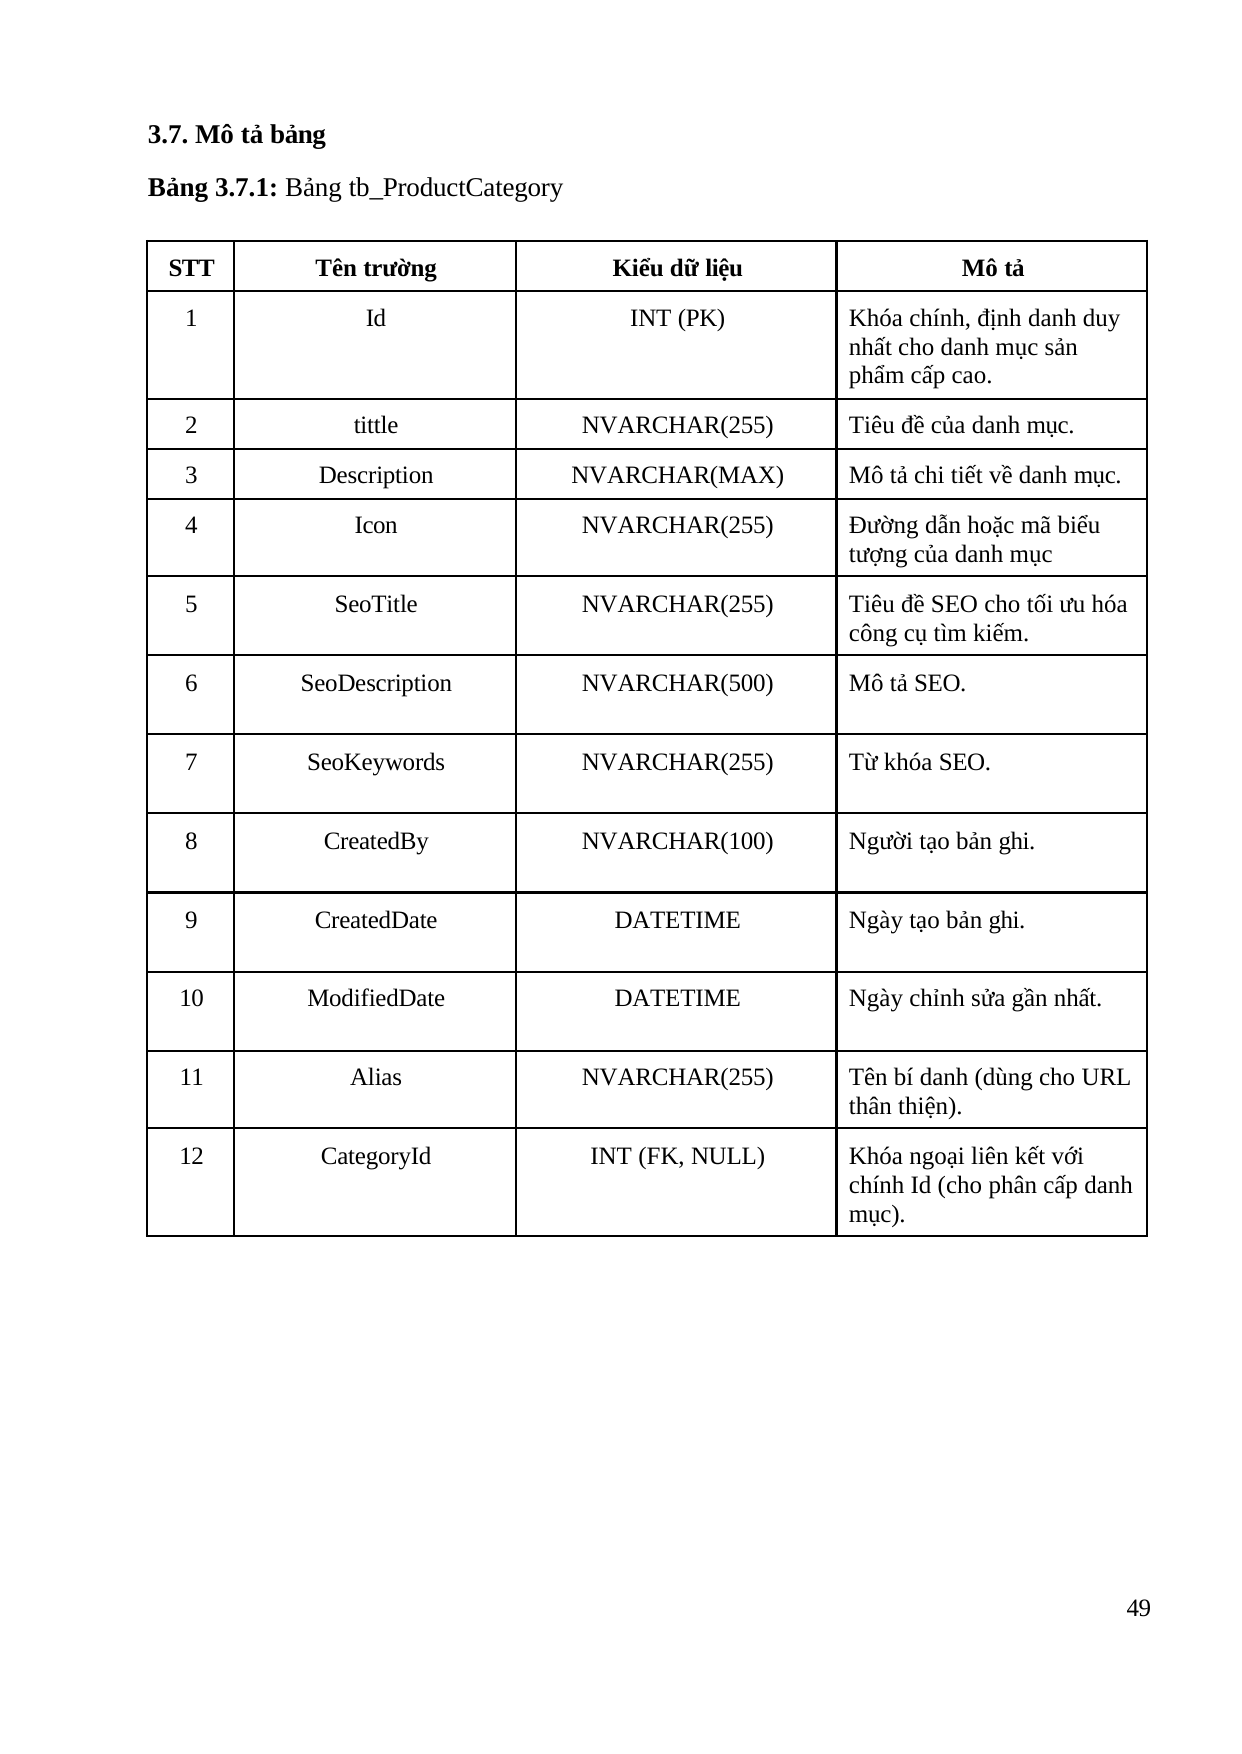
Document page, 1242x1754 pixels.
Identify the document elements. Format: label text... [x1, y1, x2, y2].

table_cell 7 [148, 735, 233, 812]
table_cell NVARCHAR(500) [517, 656, 835, 733]
table_header Kiểu dữ liệu [517, 242, 835, 289]
table_cell Tiêu đề của danh mục. [838, 400, 1146, 448]
table_cell DATETIME [517, 894, 835, 971]
table_cell 11 [148, 1052, 233, 1127]
table_cell Người tạo bản ghi. [838, 814, 1146, 891]
table_cell Từ khóa SEO. [838, 735, 1146, 812]
table_cell NVARCHAR(MAX) [517, 450, 835, 498]
table_cell 9 [148, 894, 233, 971]
table_cell tittle [235, 400, 515, 448]
table_cell Alias [235, 1052, 515, 1127]
table_cell NVARCHAR(255) [517, 1052, 835, 1127]
table_cell CategoryId [235, 1129, 515, 1235]
table_cell Khóa ngoại liên kết với chính Id (cho phân cấp danh mục). [838, 1129, 1146, 1235]
table_cell Description [235, 450, 515, 498]
table_cell SeoTitle [235, 577, 515, 654]
table_header STT [148, 242, 233, 289]
table_cell Mô tả chi tiết về danh mục. [838, 450, 1146, 498]
table_cell 3 [148, 450, 233, 498]
table_cell NVARCHAR(255) [517, 735, 835, 812]
subtitle Mô tả bảng [148, 118, 1242, 149]
table_cell NVARCHAR(255) [517, 500, 835, 575]
table_cell SeoDescription [235, 656, 515, 733]
table_cell 6 [148, 656, 233, 733]
table_cell SeoKeywords [235, 735, 515, 812]
table_cell Ngày chỉnh sửa gần nhất. [838, 973, 1146, 1050]
table_cell Tên bí danh (dùng cho URL thân thiện). [838, 1052, 1146, 1127]
table_header Tên trường [235, 242, 515, 289]
table_cell Mô tả SEO. [838, 656, 1146, 733]
table_cell 5 [148, 577, 233, 654]
table_cell DATETIME [517, 973, 835, 1050]
table_cell CreatedBy [235, 814, 515, 891]
table_cell 10 [148, 973, 233, 1050]
table_cell Đường dẫn hoặc mã biểu tượng của danh mục [838, 500, 1146, 575]
table_cell 4 [148, 500, 233, 575]
table_cell 2 [148, 400, 233, 448]
table_cell Icon [235, 500, 515, 575]
table_cell 1 [148, 292, 233, 398]
text Bảng 3.7.1: Bảng tb_ProductCategory [148, 171, 1242, 202]
table_cell NVARCHAR(255) [517, 577, 835, 654]
table_cell INT (PK) [517, 292, 835, 398]
table_cell Khóa chính, định danh duy nhất cho danh mục sản phẩm cấp cao. [838, 292, 1146, 398]
table_cell 12 [148, 1129, 233, 1235]
table_cell NVARCHAR(100) [517, 814, 835, 891]
table_cell ModifiedDate [235, 973, 515, 1050]
table_cell Tiêu đề SEO cho tối ưu hóa công cụ tìm kiếm. [838, 577, 1146, 654]
table_cell CreatedDate [235, 894, 515, 971]
table_cell INT (FK, NULL) [517, 1129, 835, 1235]
table_cell Id [235, 292, 515, 398]
table_cell NVARCHAR(255) [517, 400, 835, 448]
table_cell 8 [148, 814, 233, 891]
table_cell Ngày tạo bản ghi. [838, 894, 1146, 971]
table_header Mô tả [838, 242, 1146, 289]
